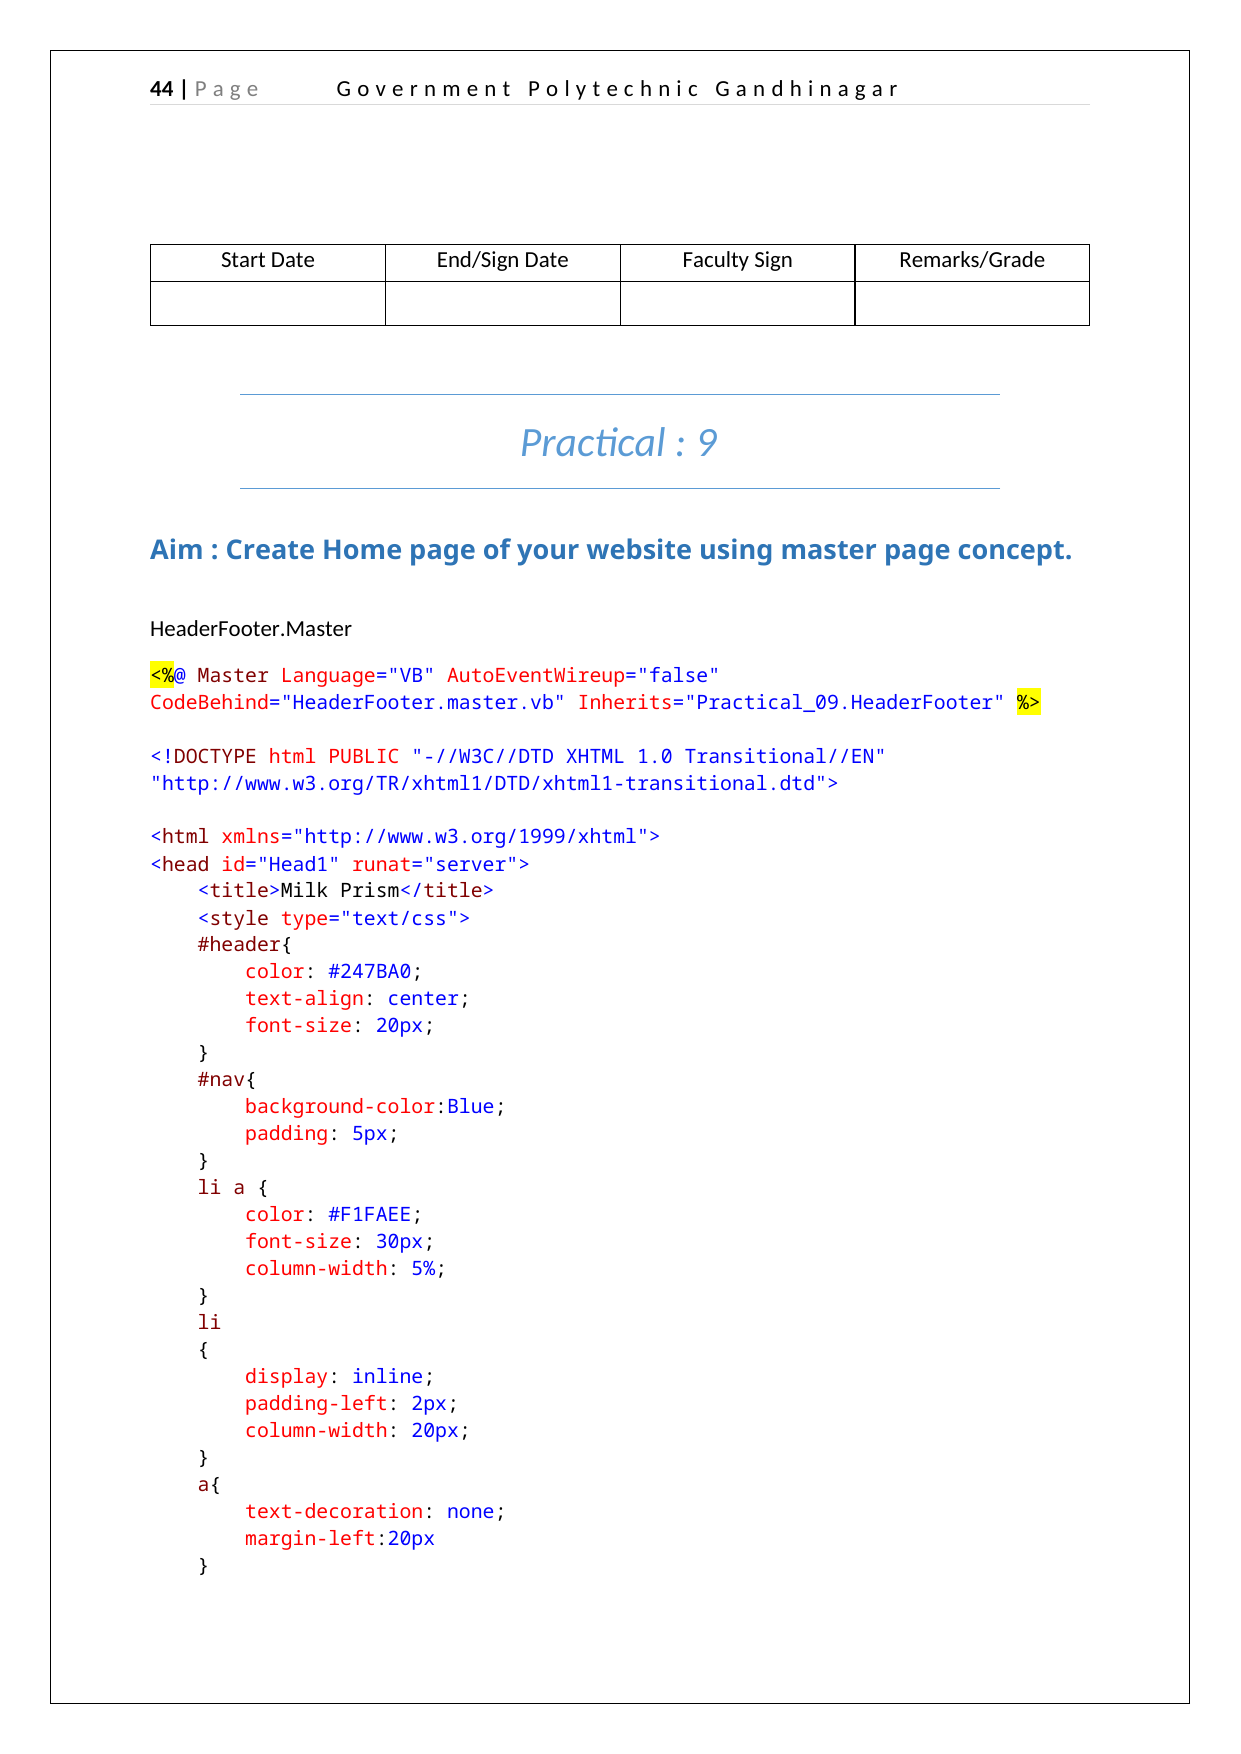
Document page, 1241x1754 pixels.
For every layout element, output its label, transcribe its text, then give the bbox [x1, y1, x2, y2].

table_header Remarks/Grade [856, 245, 1089, 281]
text font-size: 20px; [150, 1012, 1090, 1039]
text <title>Milk Prism</title> [150, 877, 1090, 904]
table_cell [621, 282, 854, 325]
text li a { [150, 1173, 1090, 1201]
text } [150, 1281, 1090, 1308]
text HeaderFooter.Master [150, 614, 1090, 642]
text <style type="text/css"> [150, 904, 1090, 931]
table_header End/Sign Date [386, 245, 620, 281]
text } [150, 1039, 1090, 1066]
text <html xmlns="http://www.w3.org/1999/xhtml"> [150, 823, 1090, 850]
text Practical : 9 [240, 395, 1000, 488]
text <head id="Head1" runat="server"> [150, 850, 1090, 877]
text margin-left:20px [150, 1524, 1090, 1551]
table_cell [386, 282, 620, 325]
text display: inline; [150, 1362, 1090, 1389]
table_header Start Date [151, 245, 385, 281]
text text-decoration: none; [150, 1497, 1090, 1524]
text color: #247BA0; [150, 958, 1090, 985]
text } [150, 1147, 1090, 1173]
text color: #F1FAEE; [150, 1201, 1090, 1227]
subtitle Aim : Create Home page of your website using master page concept. [150, 530, 1090, 567]
table_header Faculty Sign [621, 245, 854, 281]
text <!DOCTYPE html PUBLIC "-//W3C//DTD XHTML 1.0 Transitional//EN" "http://www.w3.org/TR/xhtml1/DTD/xhtml1-transitional.dtd"> [150, 742, 1090, 796]
text padding: 5px; [150, 1119, 1090, 1147]
text #nav{ [150, 1066, 1090, 1093]
table_cell [856, 282, 1089, 325]
text a{ [150, 1470, 1090, 1497]
text column-width: 5%; [150, 1254, 1090, 1281]
text { [150, 1335, 1090, 1362]
text #header{ [150, 931, 1090, 958]
text li [150, 1308, 1090, 1335]
text padding-left: 2px; [150, 1389, 1090, 1416]
text background-color:Blue; [150, 1093, 1090, 1119]
table_cell [151, 282, 385, 325]
text } [150, 1443, 1090, 1470]
text } [150, 1551, 1090, 1578]
text <%@ Master Language="VB" AutoEventWireup="false" CodeBehind="HeaderFooter.master.vb" Inherits="Practical_09.HeaderFooter" %> [150, 661, 1090, 715]
text text-align: center; [150, 985, 1090, 1012]
text column-width: 20px; [150, 1416, 1090, 1443]
text font-size: 30px; [150, 1227, 1090, 1254]
